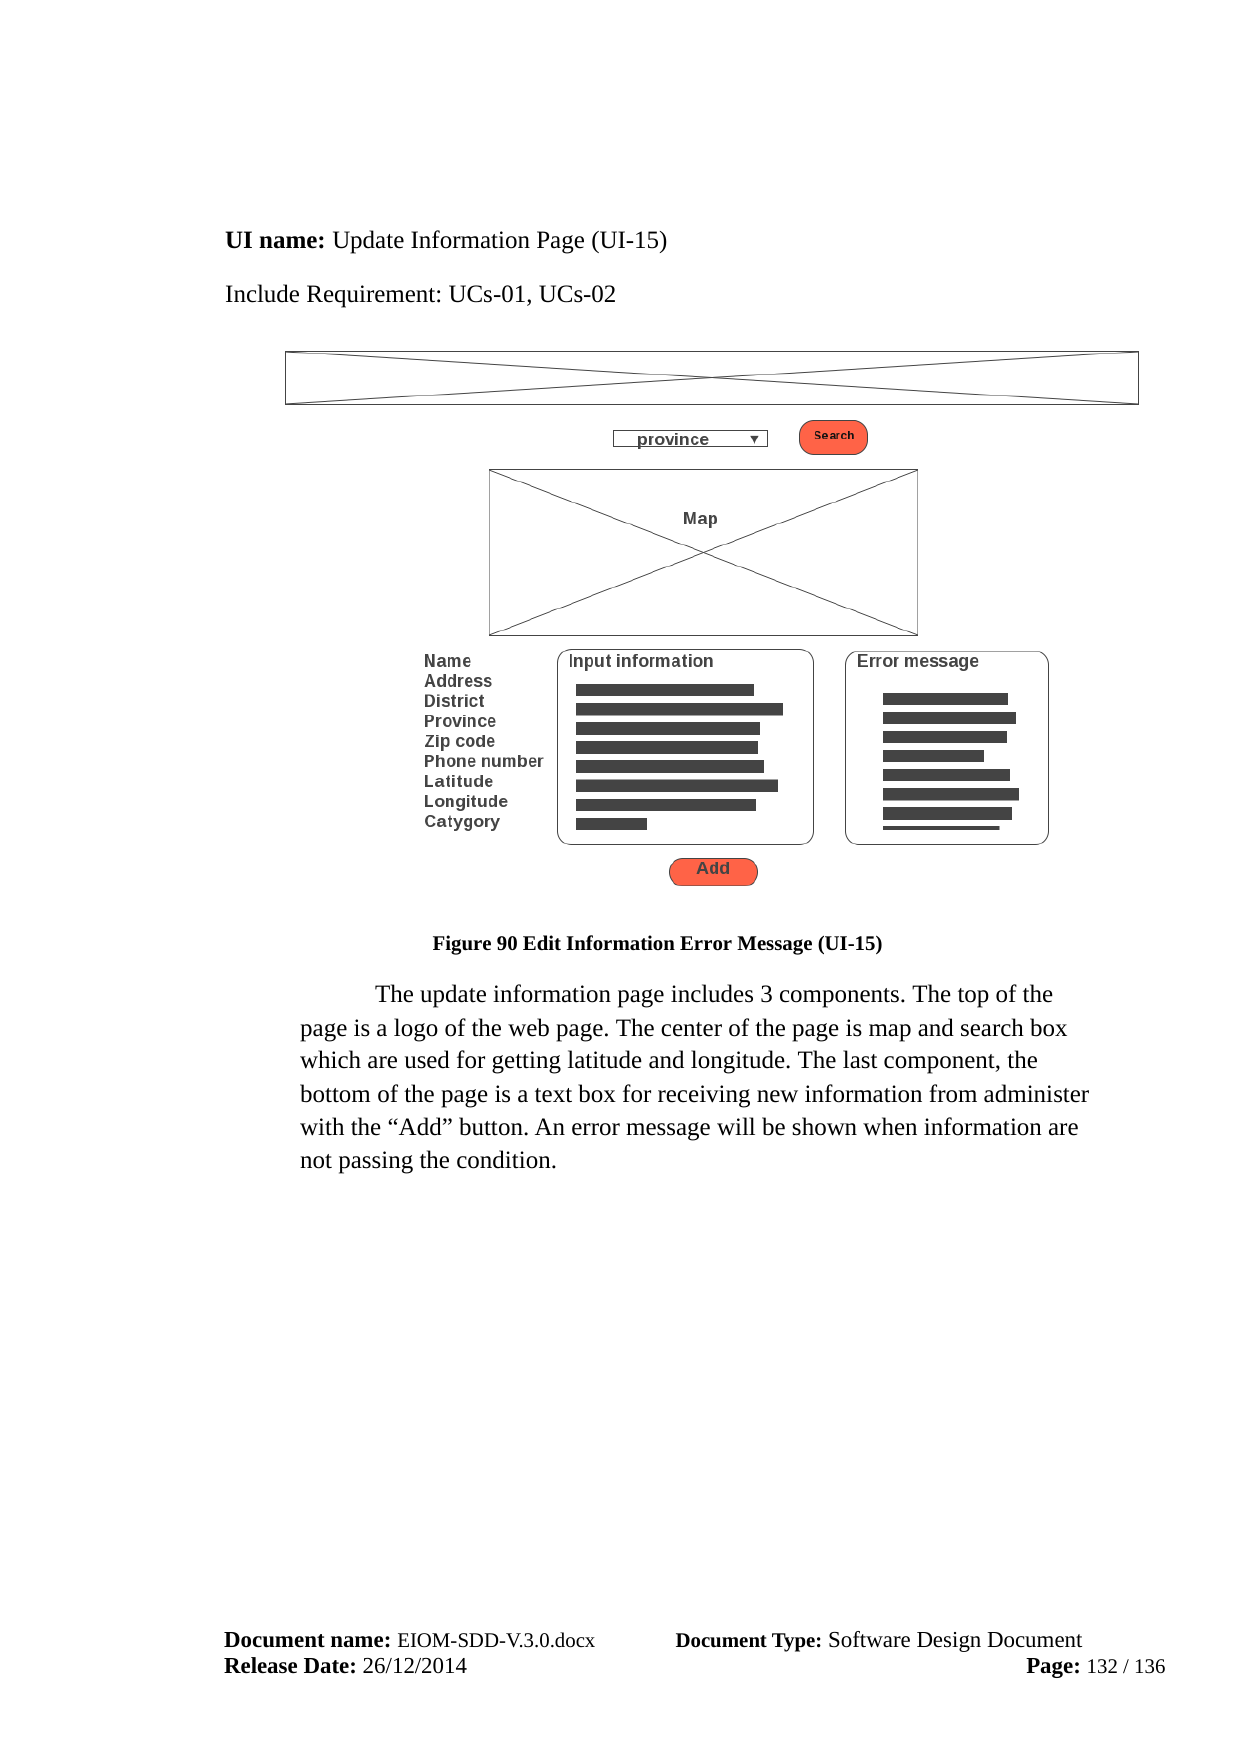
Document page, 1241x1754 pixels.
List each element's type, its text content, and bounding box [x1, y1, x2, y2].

text The update information page includes 3 components. The top of the page is a logo of the web page. The center of the page is map and search box which are used for getting latitude and longitude. The last component, the bottom of the page is a text box for receiving new information from administer with the “Add” button. An error message will be shown when information are not passing the condition. [300, 979, 1090, 1173]
picture [225, 332, 1203, 907]
text Figure 90 Edit Information Error Message (UI-15) [225, 931, 1090, 955]
text Include Requirement: UCs-01, UCs-02 [225, 279, 1090, 308]
text UI name: Update Information Page (UI-15) [225, 225, 1090, 254]
